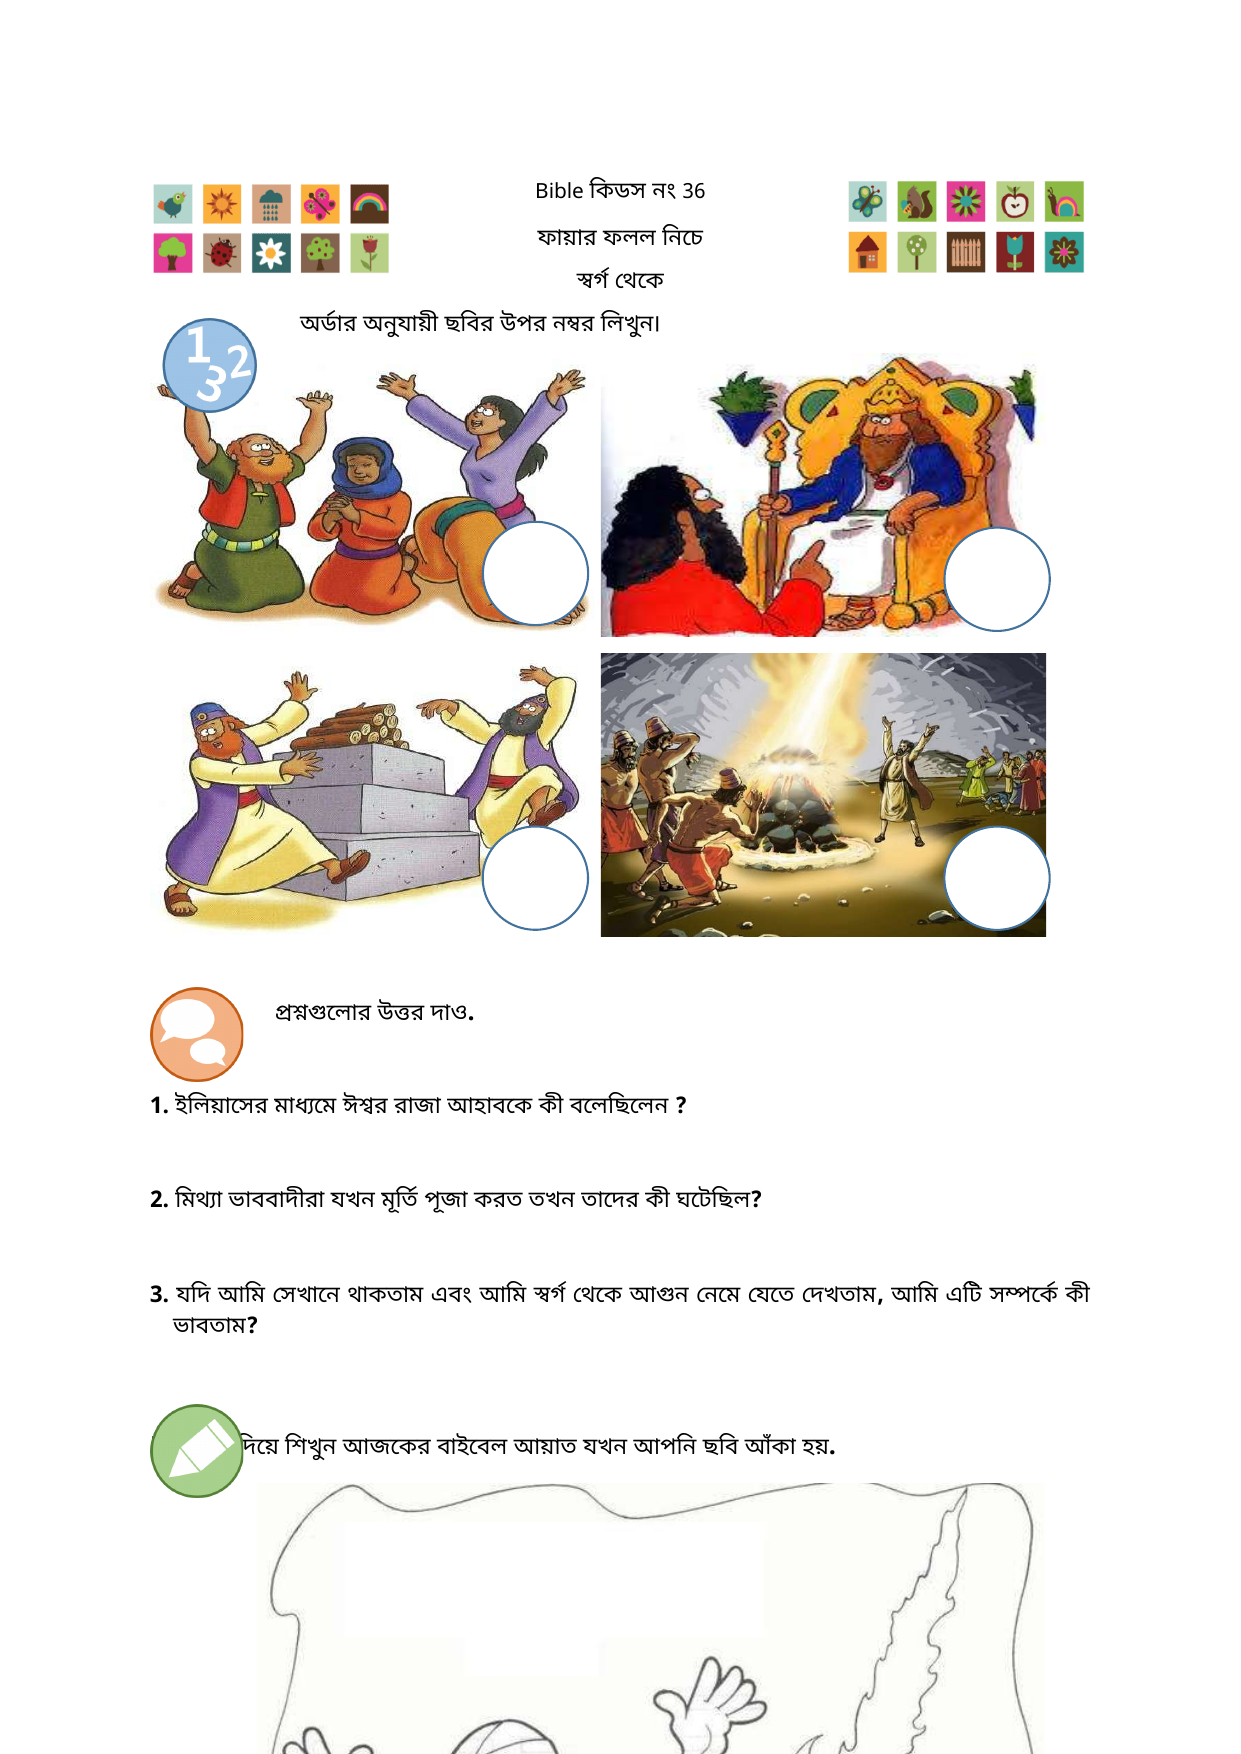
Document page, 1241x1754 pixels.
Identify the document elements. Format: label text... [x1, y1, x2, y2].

picture [843, 179, 1085, 277]
text অর্ডার অনুযায়ী ছবির উপর নম্বর লিখুন। [288, 310, 428, 336]
text 2. মিথ্যা ভাববাদীরা যখন মূর্তি পূজা করত তখন তাদের কী ঘটেছিল? [150, 1186, 1090, 1217]
text Bible কিডস নং 36 [150, 177, 1090, 207]
picture [600, 653, 1047, 937]
text Ea হৃদয় দিয়ে শিখুন আজকের বাইবেল আয়াত যখন আপনি ছবি আঁকা হয়. [244, 1431, 1090, 1464]
picture [257, 1483, 1045, 1754]
text 3. যদি আমি সেখানে থাকতাম এবং আমি স্বর্গ থেকে আগুন নেমে যেতে দেখতাম, আমি এটি সম্পর্কে কী ভাবতাম? [150, 1281, 1090, 1343]
text 1. ইলিয়াসের মাধ্যমে ঈশ্বর রাজা আহাবকে কী বলেছিলেন ? [150, 1092, 1090, 1123]
picture [150, 653, 596, 937]
picture [150, 183, 396, 277]
picture [150, 987, 244, 1082]
text ফায়ার ফলল নিচে [396, 224, 843, 250]
picture [150, 299, 596, 637]
text স্বর্গ থেকে [150, 267, 1090, 293]
text অর্ডার অনুযায়ী ছবির উপর নম্বর লিখুন। [395, 310, 1090, 336]
picture [150, 1404, 244, 1498]
picture [600, 353, 1047, 637]
text প্রশ্নগুলোর উত্তর দাও. [244, 998, 1090, 1031]
